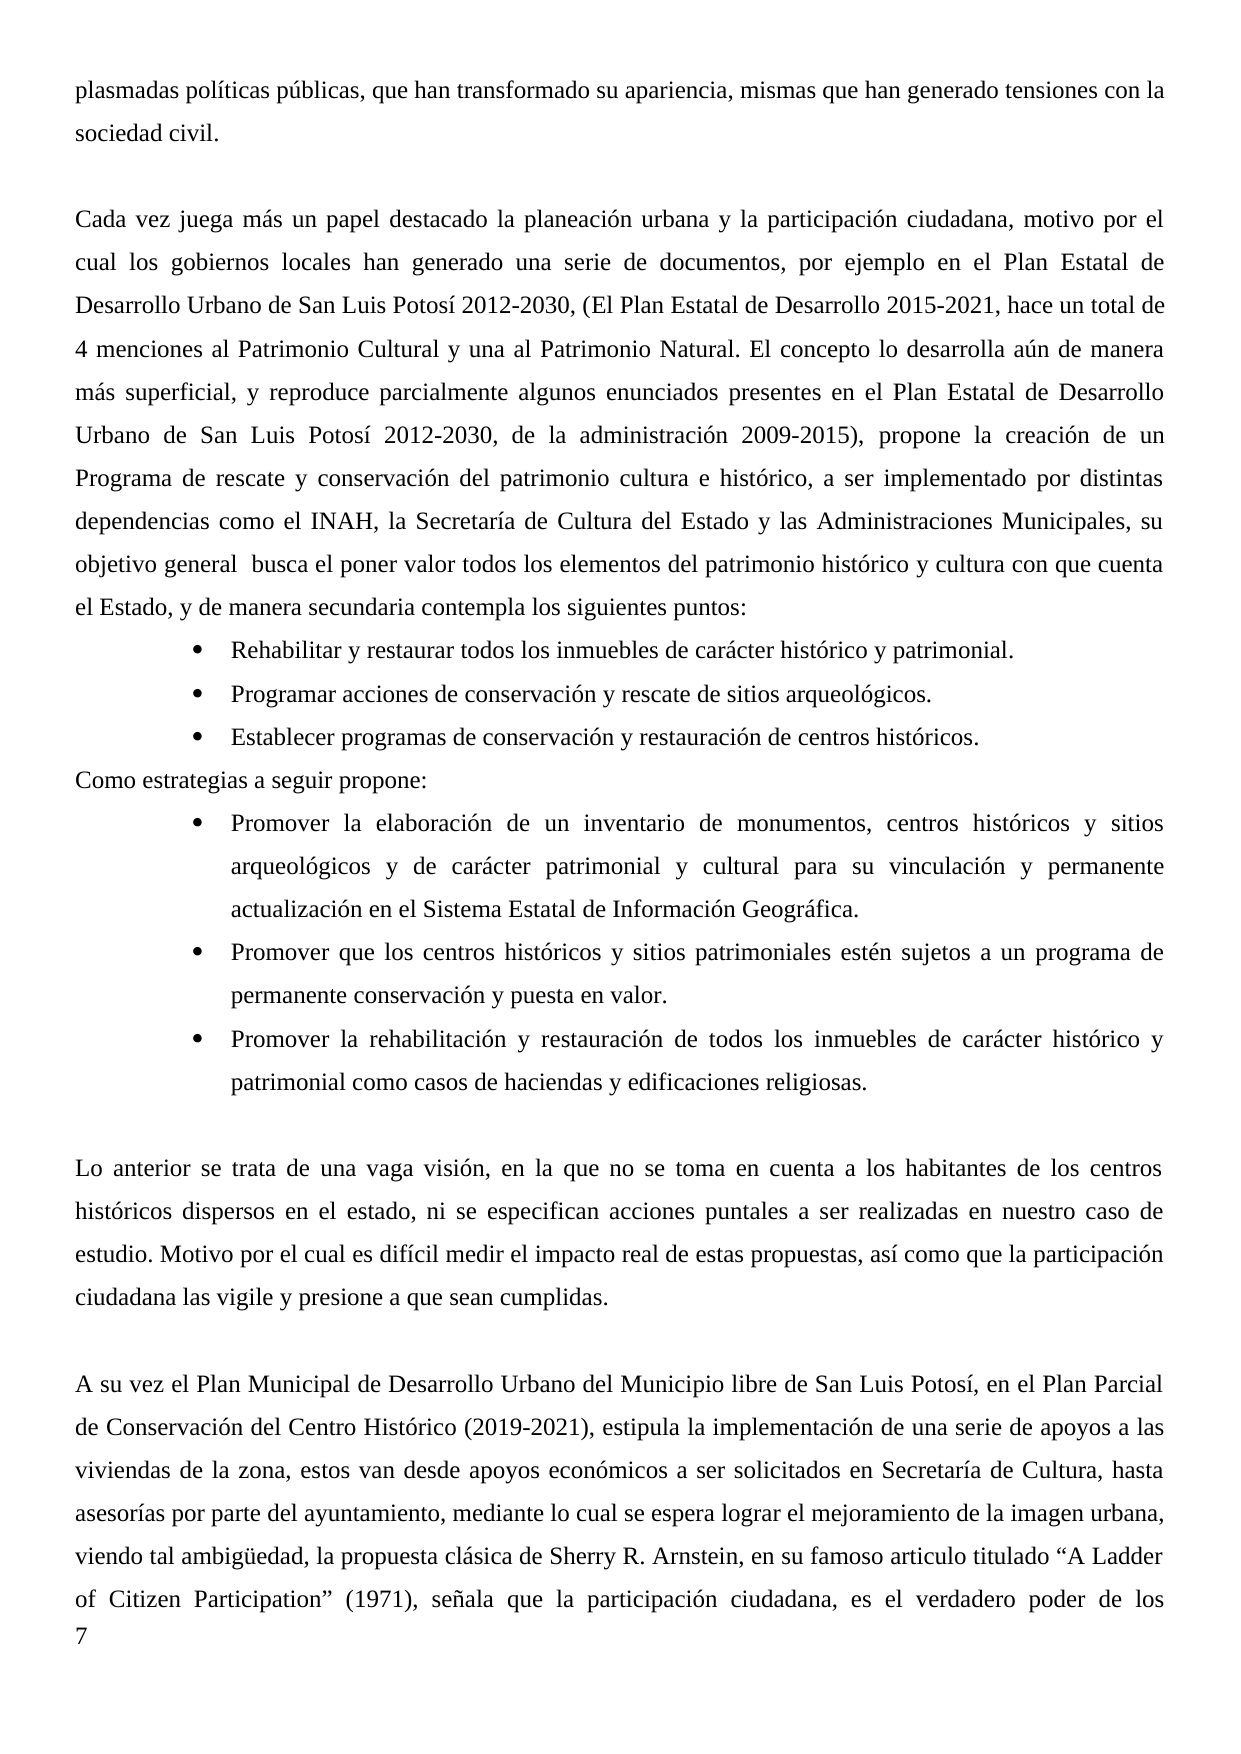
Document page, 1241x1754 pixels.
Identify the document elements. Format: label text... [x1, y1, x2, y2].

list Promover la rehabilitación y restauración de todos los inmuebles de carácter histórico y patrimonial como casos de haciendas y edificaciones religiosas. [193, 1024, 1165, 1096]
list Promover que los centros históricos y sitios patrimoniales estén sujetos a un programa de permanente conservación y puesta en valor. [193, 937, 1165, 1009]
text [75, 1369, 1165, 1613]
list Rehabilitar y restaurar todos los inmuebles de carácter histórico y patrimonial. [193, 636, 1165, 664]
list Programar acciones de conservación y rescate de sitios arqueológicos. [193, 679, 1165, 707]
text Cada vez juega más un papel destacado la planeación urbana y la participación ciudadana, motivo por el cual los gobiernos locales han generado una serie de documentos, por ejemplo en el Plan Estatal de Desarrollo Urbano de San Luis Potosí 2012-2030, (El Plan Estatal de Desarrollo 2015-2021, hace un total de 4 menciones al Patrimonio Cultural y una al Patrimonio Natural. El concepto lo desarrolla aún de manera más superficial, y reproduce parcialmente algunos enunciados presentes en el Plan Estatal de Desarrollo Urbano de San Luis Potosí 2012-2030, de la administración 2009-2015), propone la creación de un Programa de rescate y conservación del patrimonio cultura e histórico, a ser implementado por distintas dependencias como el INAH, la Secretaría de Cultura del Estado y las Administraciones Municipales, su objetivo general busca el poner valor todos los elementos del patrimonio histórico y cultura con que cuenta el Estado, y de manera secundaria contempla los siguientes puntos: [75, 204, 1165, 621]
text Lo anterior se trata de una vaga visión, en la que no se toma en cuenta a los habitantes de los centros históricos dispersos en el estado, ni se especifican acciones puntales a ser realizadas en nuestro caso de estudio. Motivo por el cual es difícil medir el impacto real de estas propuestas, así como que la participación ciudadana las vigile y presione a que sean cumplidas. [75, 1153, 1165, 1311]
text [75, 75, 1165, 147]
list Promover la elaboración de un inventario de monumentos, centros históricos y sitios arqueológicos y de carácter patrimonial y cultural para su vinculación y permanente actualización en el Sistema Estatal de Información Geográfica. [193, 808, 1165, 923]
text Como estrategias a seguir propone: [75, 765, 1165, 794]
list Establecer programas de conservación y restauración de centros históricos. [193, 722, 1165, 751]
